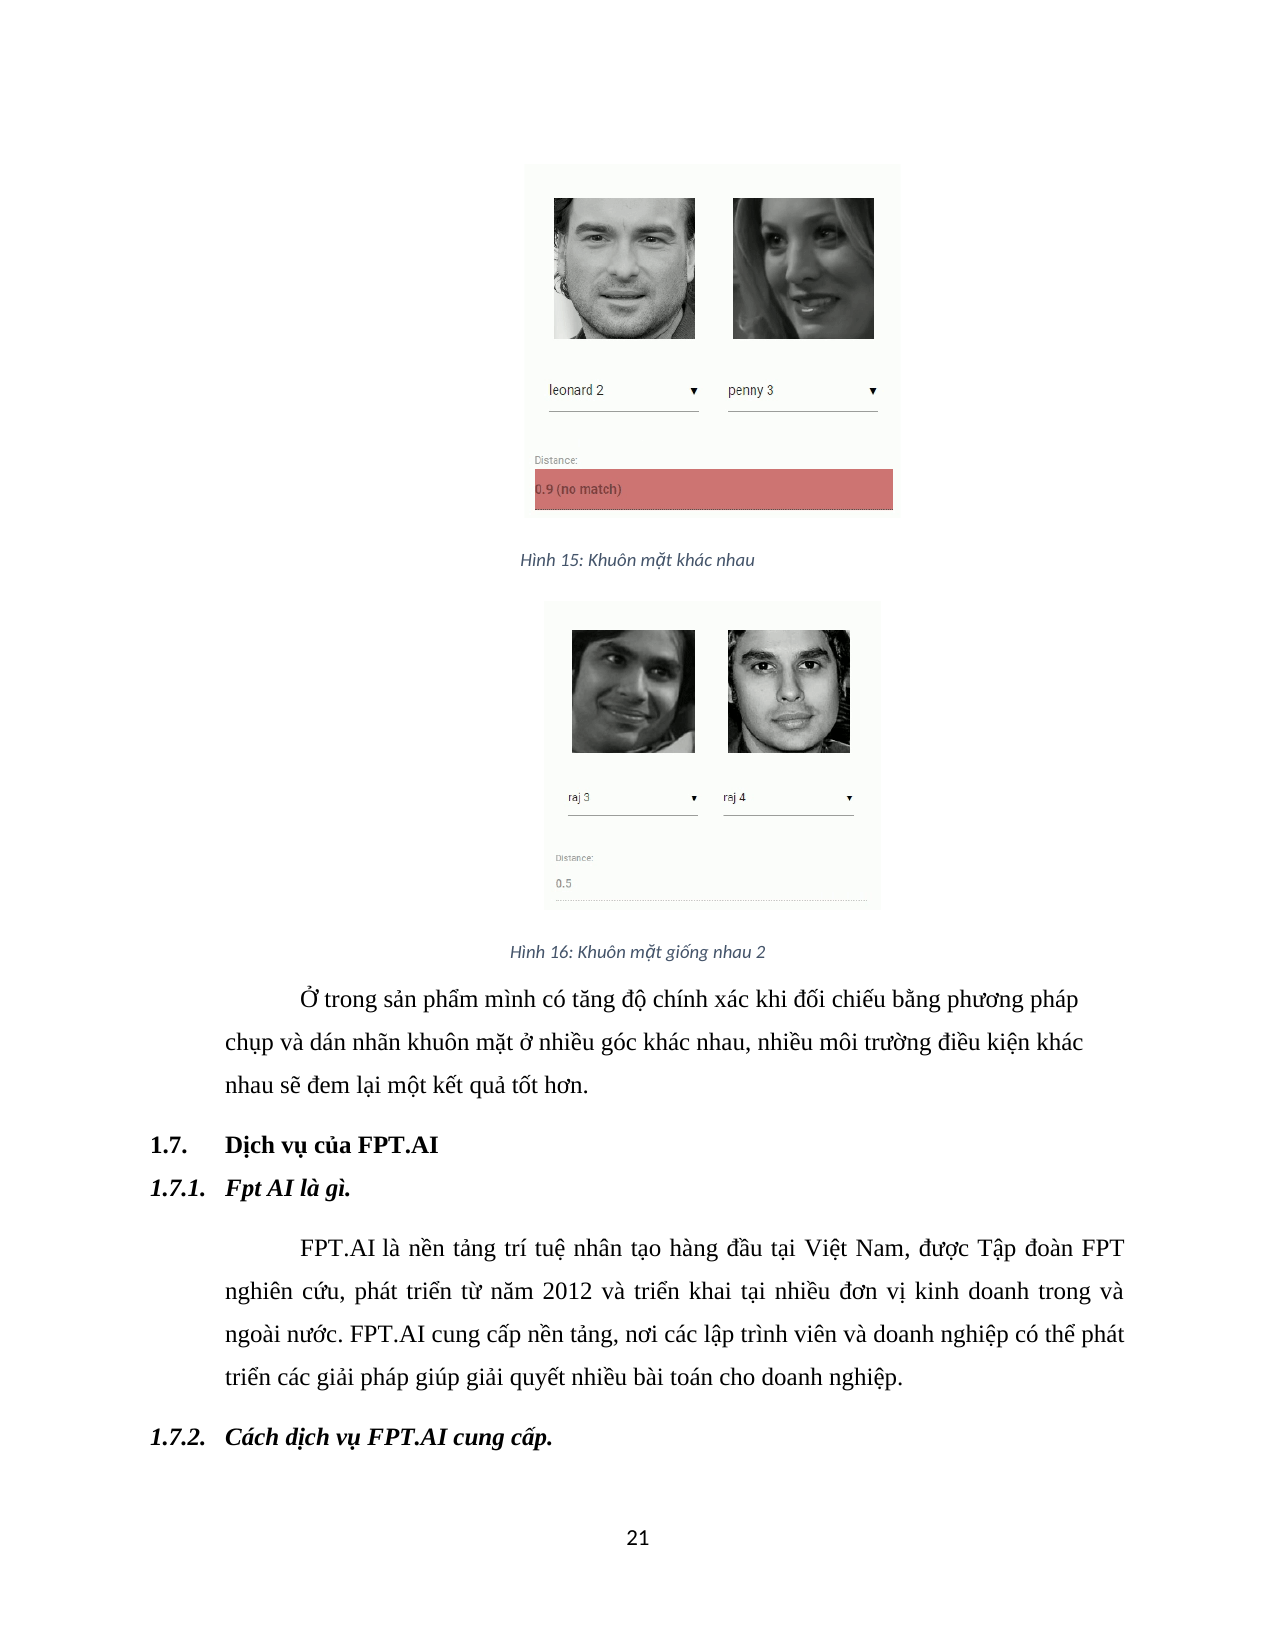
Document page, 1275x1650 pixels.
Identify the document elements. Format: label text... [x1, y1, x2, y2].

text FPT.AI là nền tảng trí tuệ nhân tạo hàng đầu tại Việt Nam, được Tập đoàn FPT nghiên cứu, phát triển từ năm 2012 và triển khai tại nhiều đơn vị kinh doanh trong và ngoài nước. FPT.AI cung cấp nền tảng, nơi các lập trình viên và doanh nghiệp có thể phát triển các giải pháp giúp giải quyết nhiều bài toán cho doanh nghiệp. [225, 1233, 1125, 1391]
picture [544, 592, 881, 910]
text Hình 16: Khuôn mặt giống nhau 2 [150, 940, 1125, 963]
picture [524, 150, 901, 518]
list Dịch vụ của FPT.AI [150, 1130, 1125, 1159]
list Cách dịch vụ FPT.AI cung cấp. [150, 1422, 1125, 1451]
text Hình 15: Khuôn mặt khác nhau [150, 549, 1125, 572]
list Fpt AI là gì. [150, 1173, 1125, 1202]
text Ở trong sản phẩm mình có tăng độ chính xác khi đối chiếu bằng phương pháp chụp và dán nhãn khuôn mặt ở nhiều góc khác nhau, nhiều môi trường điều kiện khác nhau sẽ đem lại một kết quả tốt hơn. [225, 984, 1125, 1099]
